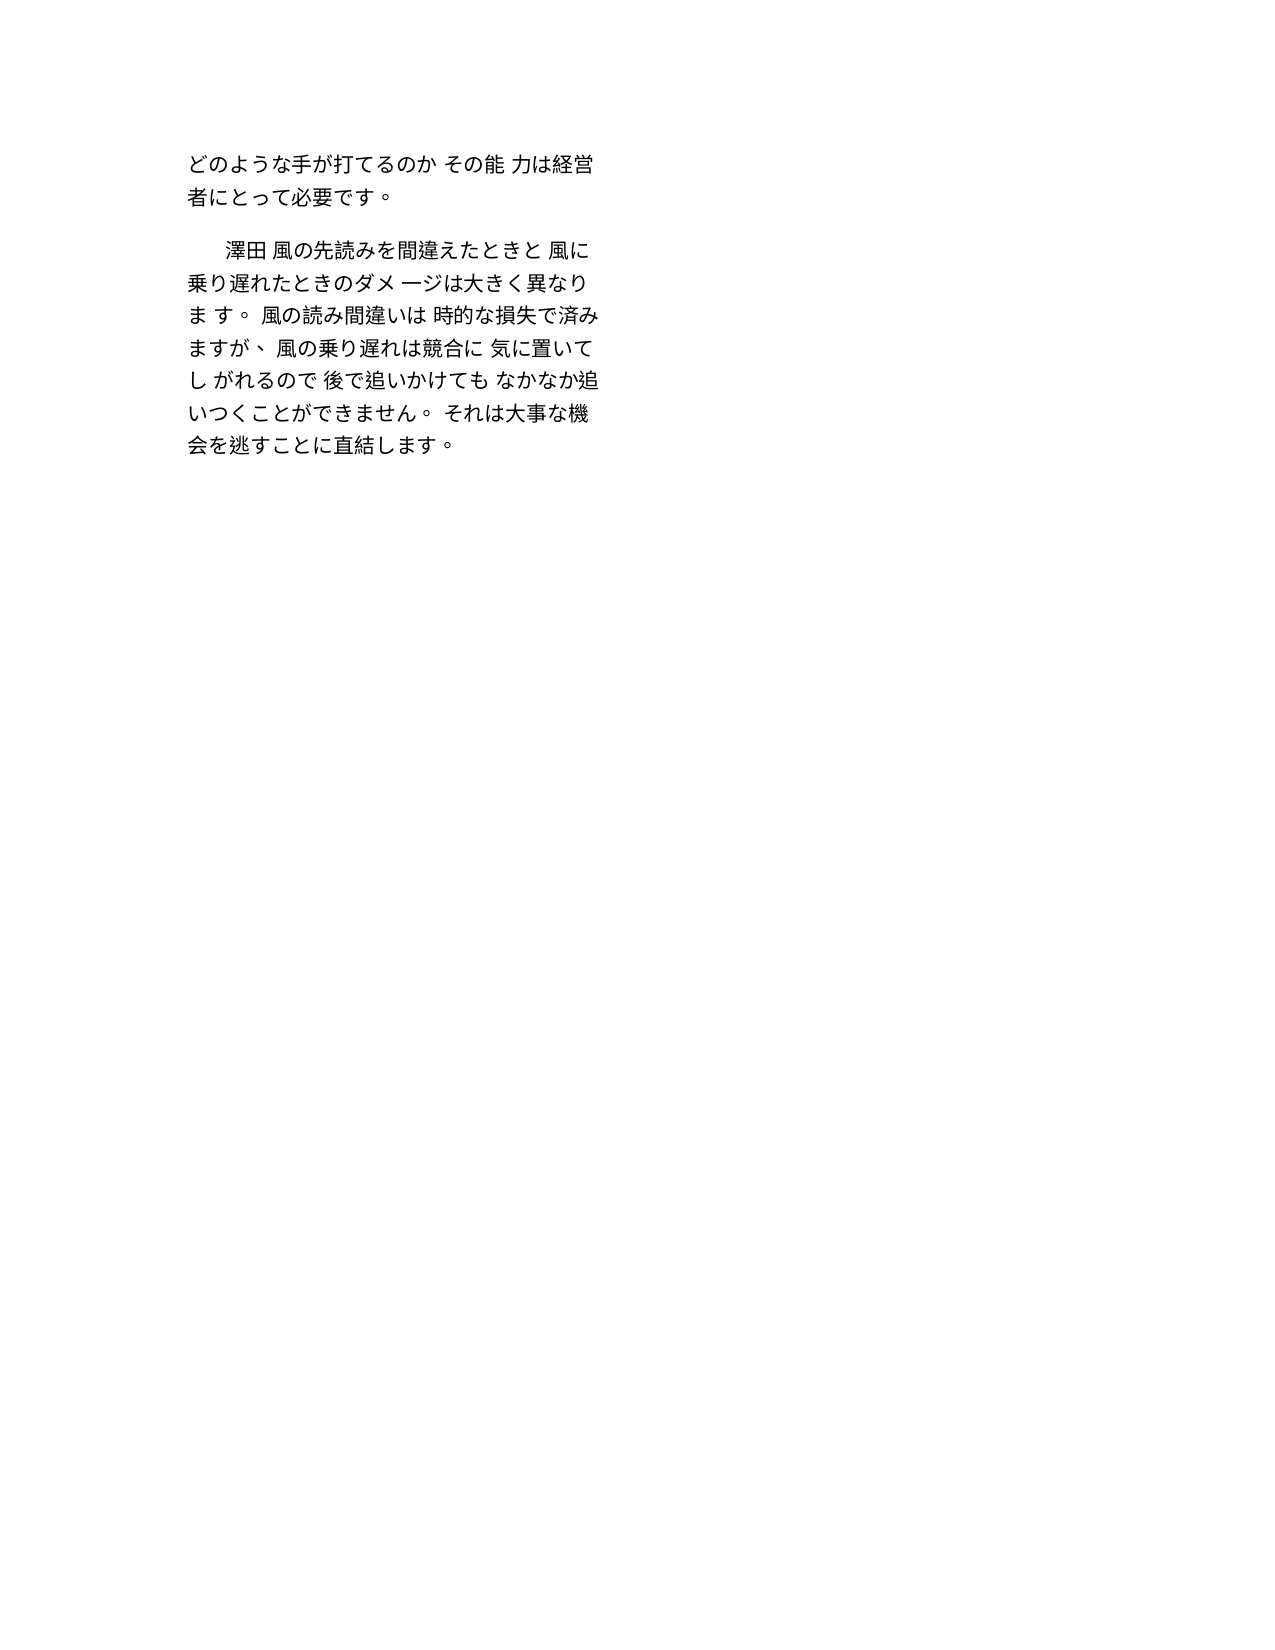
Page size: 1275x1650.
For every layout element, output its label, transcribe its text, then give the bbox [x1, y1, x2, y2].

text 澤田 風の先読みを間違えたときと 風に乗り遅れたときのダメ 一ジは大きく異なりま す。 風の読み間違いは 時的な損失で済みますが、 風の乗り遅れは競合に 気に置いてし がれるので 後で追いかけても なかなか追いつくことができません。 それは大事な機 会を逃すことに直結します。 [187, 236, 600, 460]
